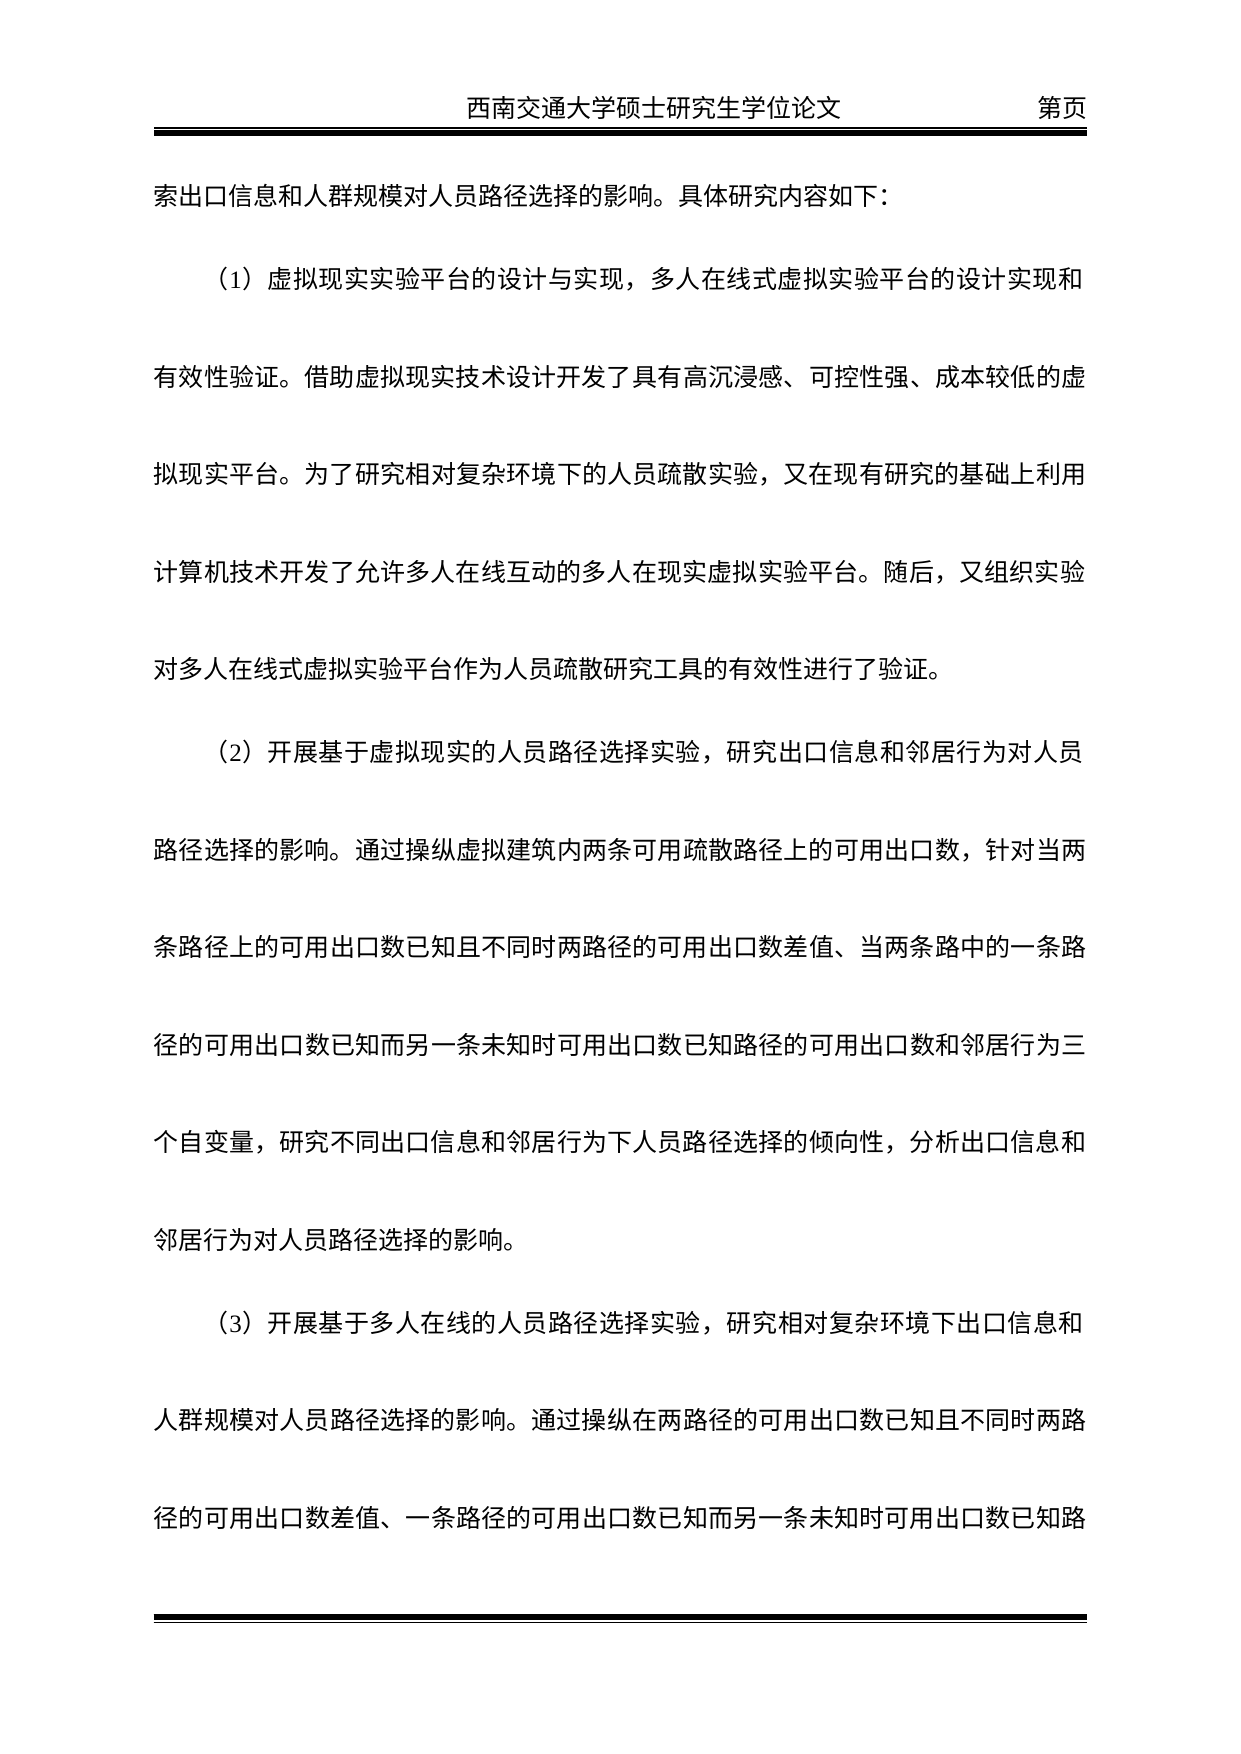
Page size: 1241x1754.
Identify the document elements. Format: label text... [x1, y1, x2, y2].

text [153, 162, 1087, 227]
text （2）开展基于虚拟现实的人员路径选择实验，研究出口信息和邻居行为对人员路径选择的影响。通过操纵虚拟建筑内两条可用疏散路径上的可用出口数，针对当两条路径上的可用出口数已知且不同时两路径的可用出口数差值、当两条路中的一条路径的可用出口数已知而另一条未知时可用出口数已知路径的可用出口数和邻居行为三个自变量，研究不同出口信息和邻居行为下人员路径选择的倾向性，分析出口信息和邻居行为对人员路径选择的影响。 [153, 718, 1087, 1271]
text （1）虚拟现实实验平台的设计与实现，多人在线式虚拟实验平台的设计实现和有效性验证。借助虚拟现实技术设计开发了具有高沉浸感、可控性强、成本较低的虚拟现实平台。为了研究相对复杂环境下的人员疏散实验，又在现有研究的基础上利用计算机技术开发了允许多人在线互动的多人在现实虚拟实验平台。随后，又组织实验对多人在线式虚拟实验平台作为人员疏散研究工具的有效性进行了验证。 [153, 245, 1087, 700]
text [153, 1289, 1087, 1549]
